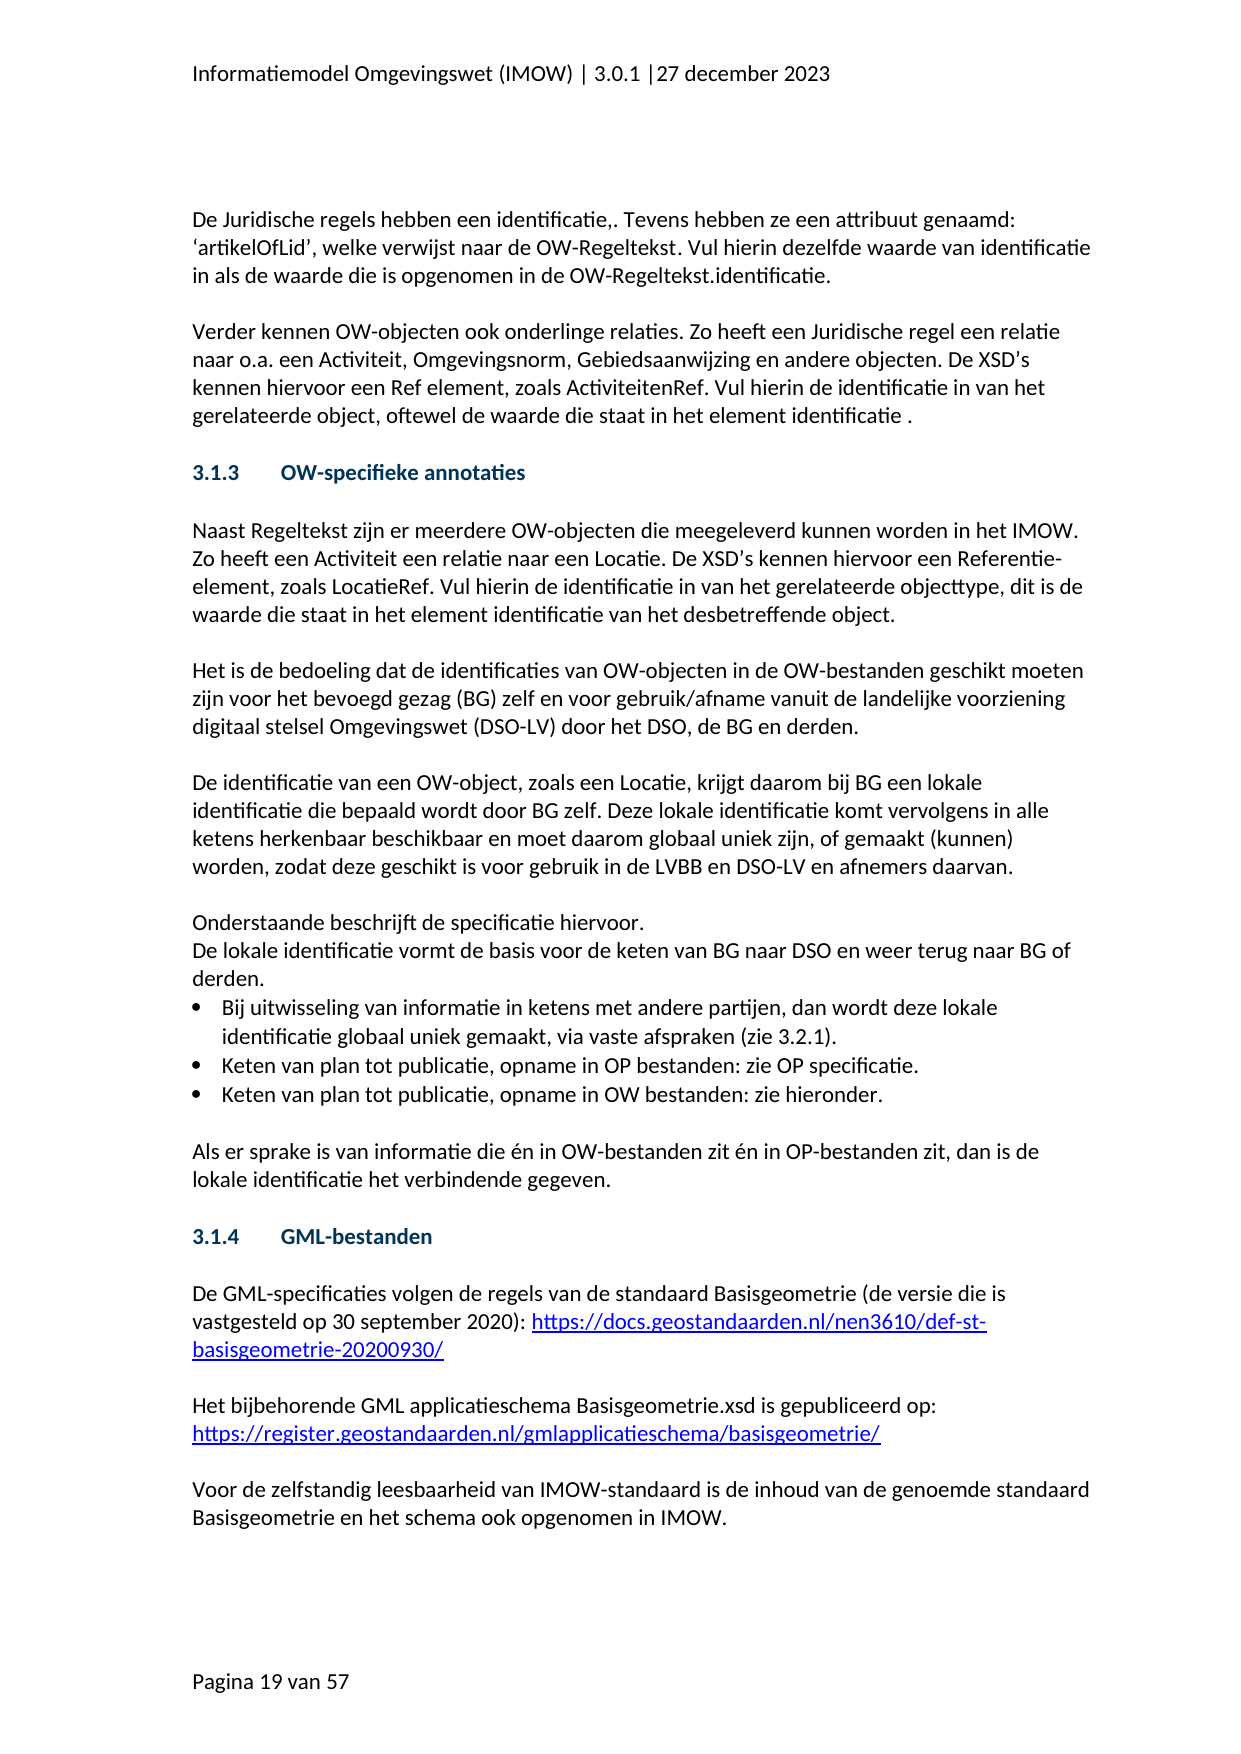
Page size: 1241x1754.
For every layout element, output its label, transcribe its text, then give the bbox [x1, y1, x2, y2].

text De GML-specificaties volgen de regels van de standaard Basisgeometrie (de versie die is vastgesteld op 30 september 2020): https://docs.geostandaarden.nl/nen3610/def-st-basisgeometrie-20200930/ [192, 1279, 1092, 1363]
text Het bijbehorende GML applicatieschema Basisgeometrie.xsd is gepubliceerd op: https://register.geostandaarden.nl/gmlapplicatieschema/basisgeometrie/ [192, 1391, 1092, 1447]
text Naast Regeltekst zijn er meerdere OW-objecten die meegeleverd kunnen worden in het IMOW. [192, 516, 1092, 544]
text Bij uitwisseling van informatie in ketens met andere partijen, dan wordt deze lokale identificatie globaal uniek gemaakt, via vaste afspraken (zie 3.2.1). [192, 992, 1092, 1050]
text Verder kennen OW-objecten ook onderlinge relaties. Zo heeft een Juridische regel een relatie naar o.a. een Activiteit, Omgevingsnorm, Gebiedsaanwijzing en andere objecten. De XSD’s kennen hiervoor een Ref element, zoals ActiviteitenRef. Vul hierin de identificatie in van het gerelateerde object, oftewel de waarde die staat in het element identificatie . [192, 317, 1092, 429]
text De identificatie van een OW-object, zoals een Locatie, krijgt daarom bij BG een lokale identificatie die bepaald wordt door BG zelf. Deze lokale identificatie komt vervolgens in alle ketens herkenbaar beschikbaar en moet daarom globaal uniek zijn, of gemaakt (kunnen) worden, zodat deze geschikt is voor gebruik in de LVBB en DSO-LV en afnemers daarvan. [192, 768, 1092, 880]
text Keten van plan tot publicatie, opname in OW bestanden: zie hieronder. [192, 1079, 1092, 1109]
subtitle OW-specifieke annotaties [192, 458, 1092, 487]
subtitle GML-bestanden [192, 1222, 1092, 1250]
text Voor de zelfstandig leesbaarheid van IMOW-standaard is de inhoud van de genoemde standaard Basisgeometrie en het schema ook opgenomen in IMOW. [192, 1475, 1092, 1531]
text Als er sprake is van informatie die én in OW-bestanden zit én in OP-bestanden zit, dan is de lokale identificatie het verbindende gegeven. [192, 1137, 1092, 1193]
text Het is de bedoeling dat de identificaties van OW-objecten in de OW-bestanden geschikt moeten zijn voor het bevoegd gezag (BG) zelf en voor gebruik/afname vanuit de landelijke voorziening digitaal stelsel Omgevingswet (DSO-LV) door het DSO, de BG en derden. [192, 656, 1092, 740]
text Onderstaande beschrijft de specificatie hiervoor. [192, 908, 1092, 936]
text De lokale identificatie vormt de basis voor de keten van BG naar DSO en weer terug naar BG of derden. [192, 936, 1092, 992]
text De Juridische regels hebben een identificatie,. Tevens hebben ze een attribuut genaamd: ‘artikelOfLid’, welke verwijst naar de OW-Regeltekst. Vul hierin dezelfde waarde van identificatie in als de waarde die is opgenomen in de OW-Regeltekst.identificatie. [192, 205, 1092, 289]
text Keten van plan tot publicatie, opname in OP bestanden: zie OP specificatie. [192, 1050, 1092, 1079]
text Zo heeft een Activiteit een relatie naar een Locatie. De XSD’s kennen hiervoor een Referentie-element, zoals LocatieRef. Vul hierin de identificatie in van het gerelateerde objecttype, dit is de waarde die staat in het element identificatie van het desbetreffende object. [192, 544, 1092, 628]
